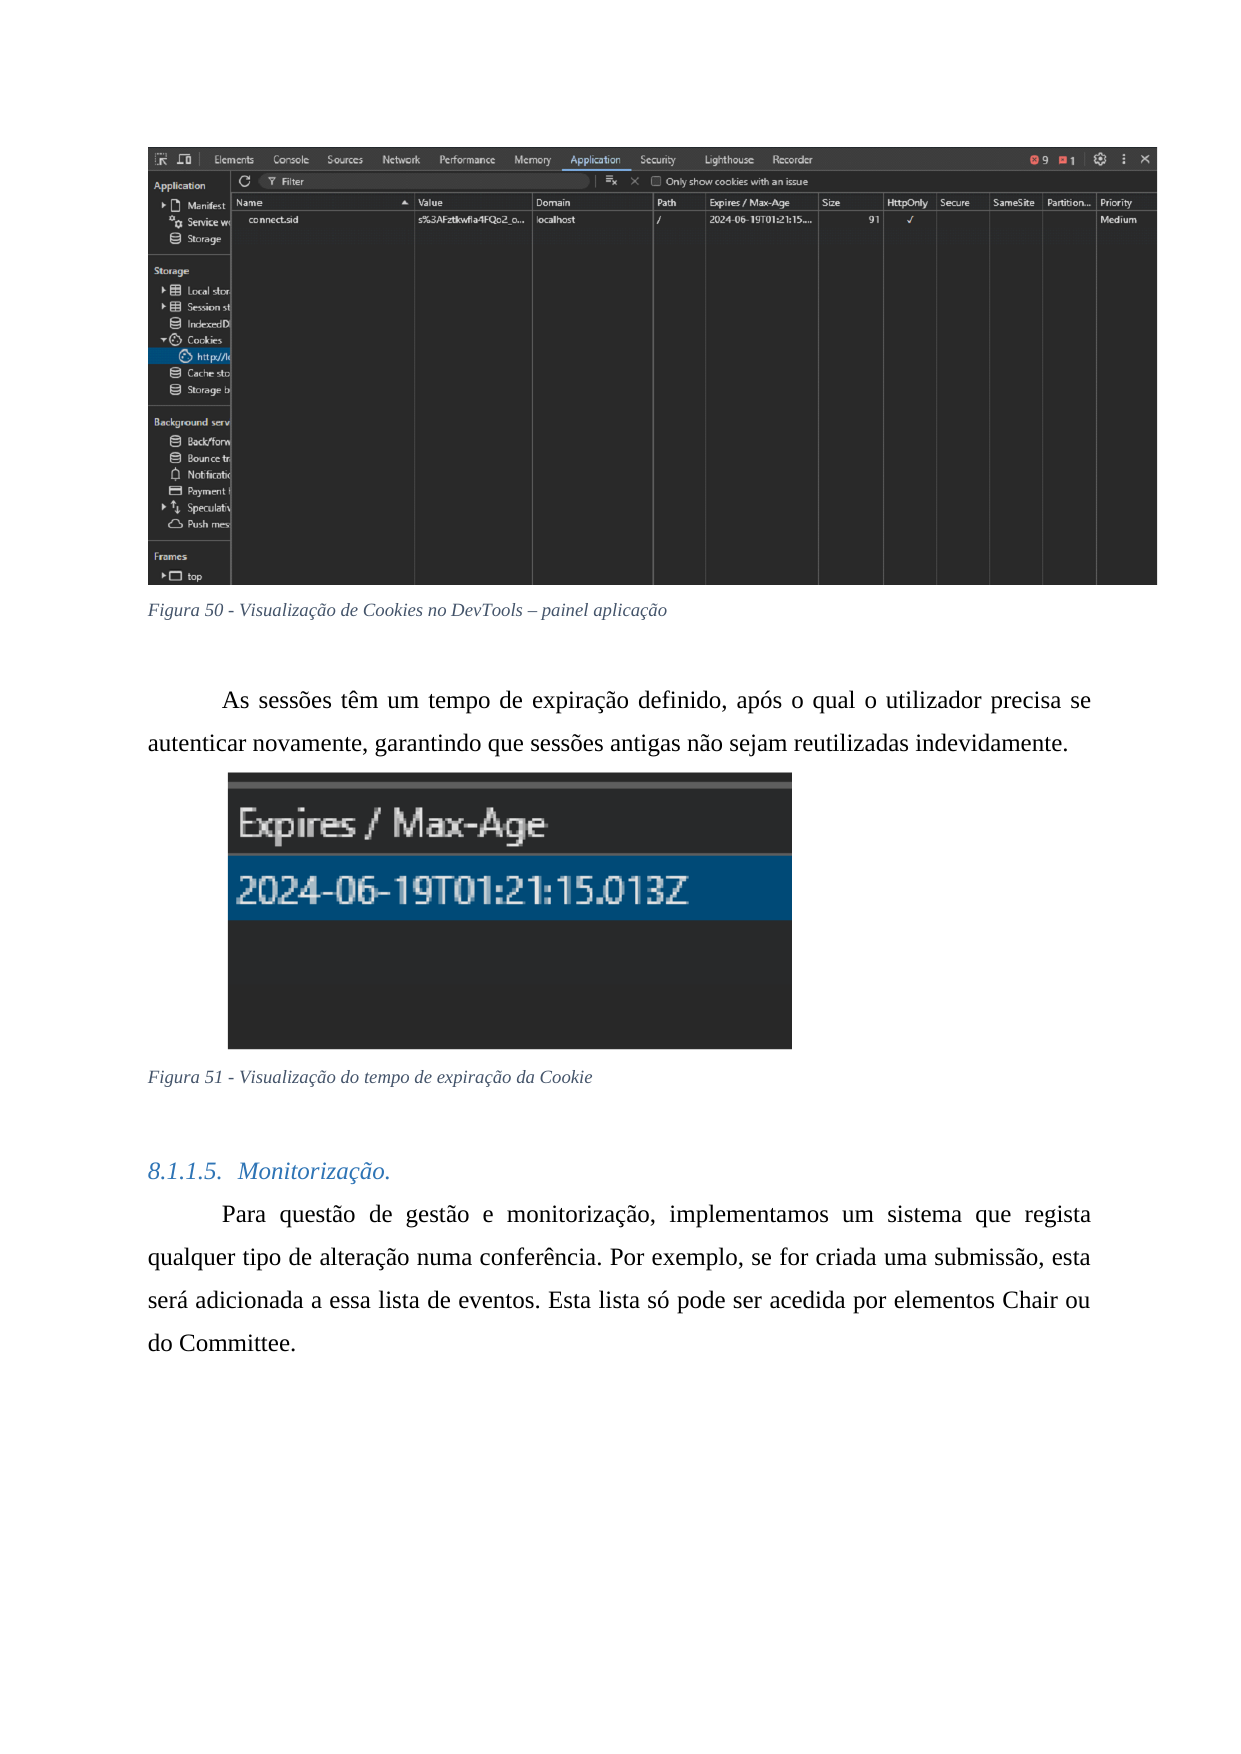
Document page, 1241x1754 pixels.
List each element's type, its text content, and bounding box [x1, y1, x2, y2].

picture [147, 147, 1158, 585]
text Para questão de gestão e monitorização, implementamos um sistema que regista qualquer tipo de alteração numa conferência. Por exemplo, se for criada uma submissão, esta será adicionada a essa lista de eventos. Esta lista só pode ser acedida por elementos Chair ou do Committee. [148, 1199, 1092, 1357]
text Figura 50 - Visualização de Cookies no DevTools – painel aplicação [148, 599, 1092, 621]
text Figura 51 - Visualização do tempo de expiração da Cookie [148, 1066, 1092, 1088]
text As sessões têm um tempo de expiração definido, após o qual o utilizador precisa se autenticar novamente, garantindo que sessões antigas não sejam reutilizadas indevidamente. [148, 685, 1092, 757]
picture [227, 771, 792, 1052]
subtitle Monitorização. [148, 1156, 1092, 1184]
